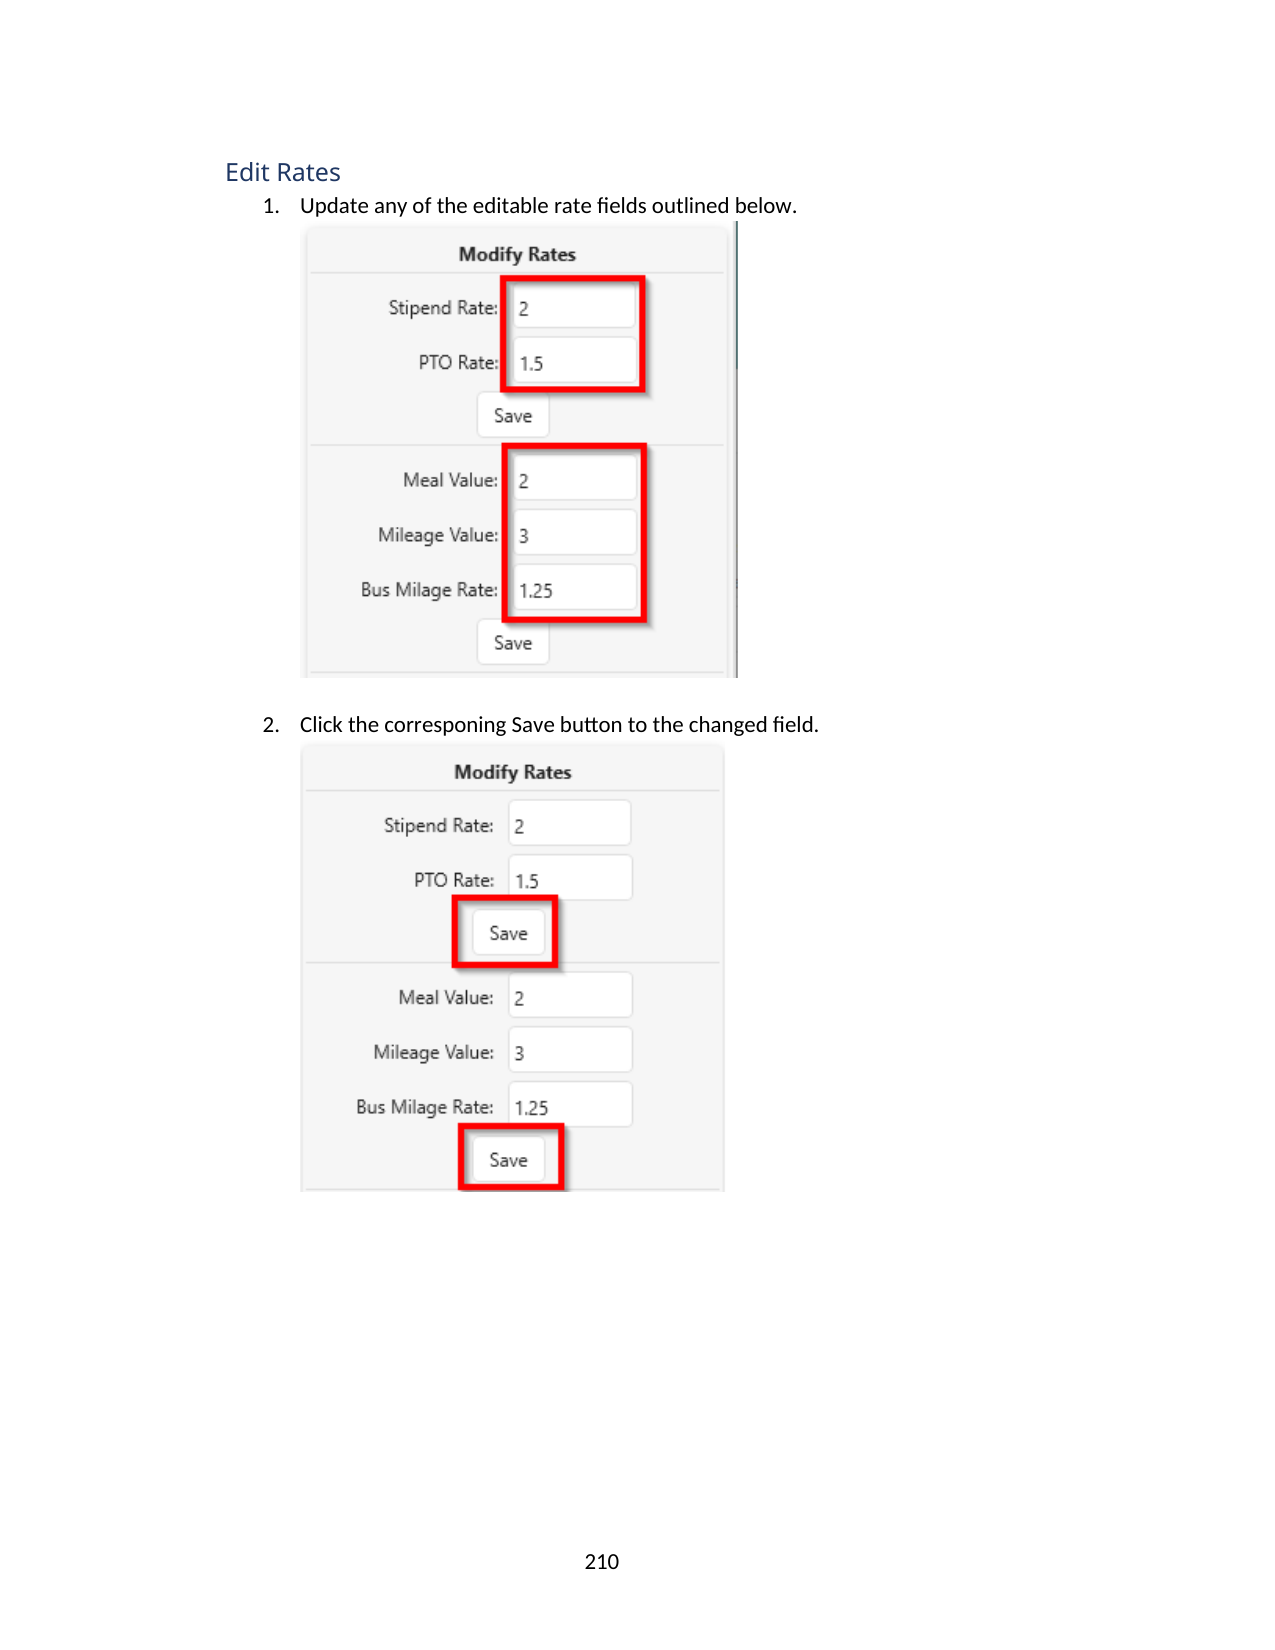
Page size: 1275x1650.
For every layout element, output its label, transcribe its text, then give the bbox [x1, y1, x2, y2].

picture [300, 740, 725, 1192]
picture [300, 221, 738, 678]
list Update any of the editable rate fields outlined below. [262, 191, 1125, 219]
list Click the corresponing Save button to the changed field. [262, 710, 1125, 738]
subtitle Edit Rates [187, 154, 1125, 188]
